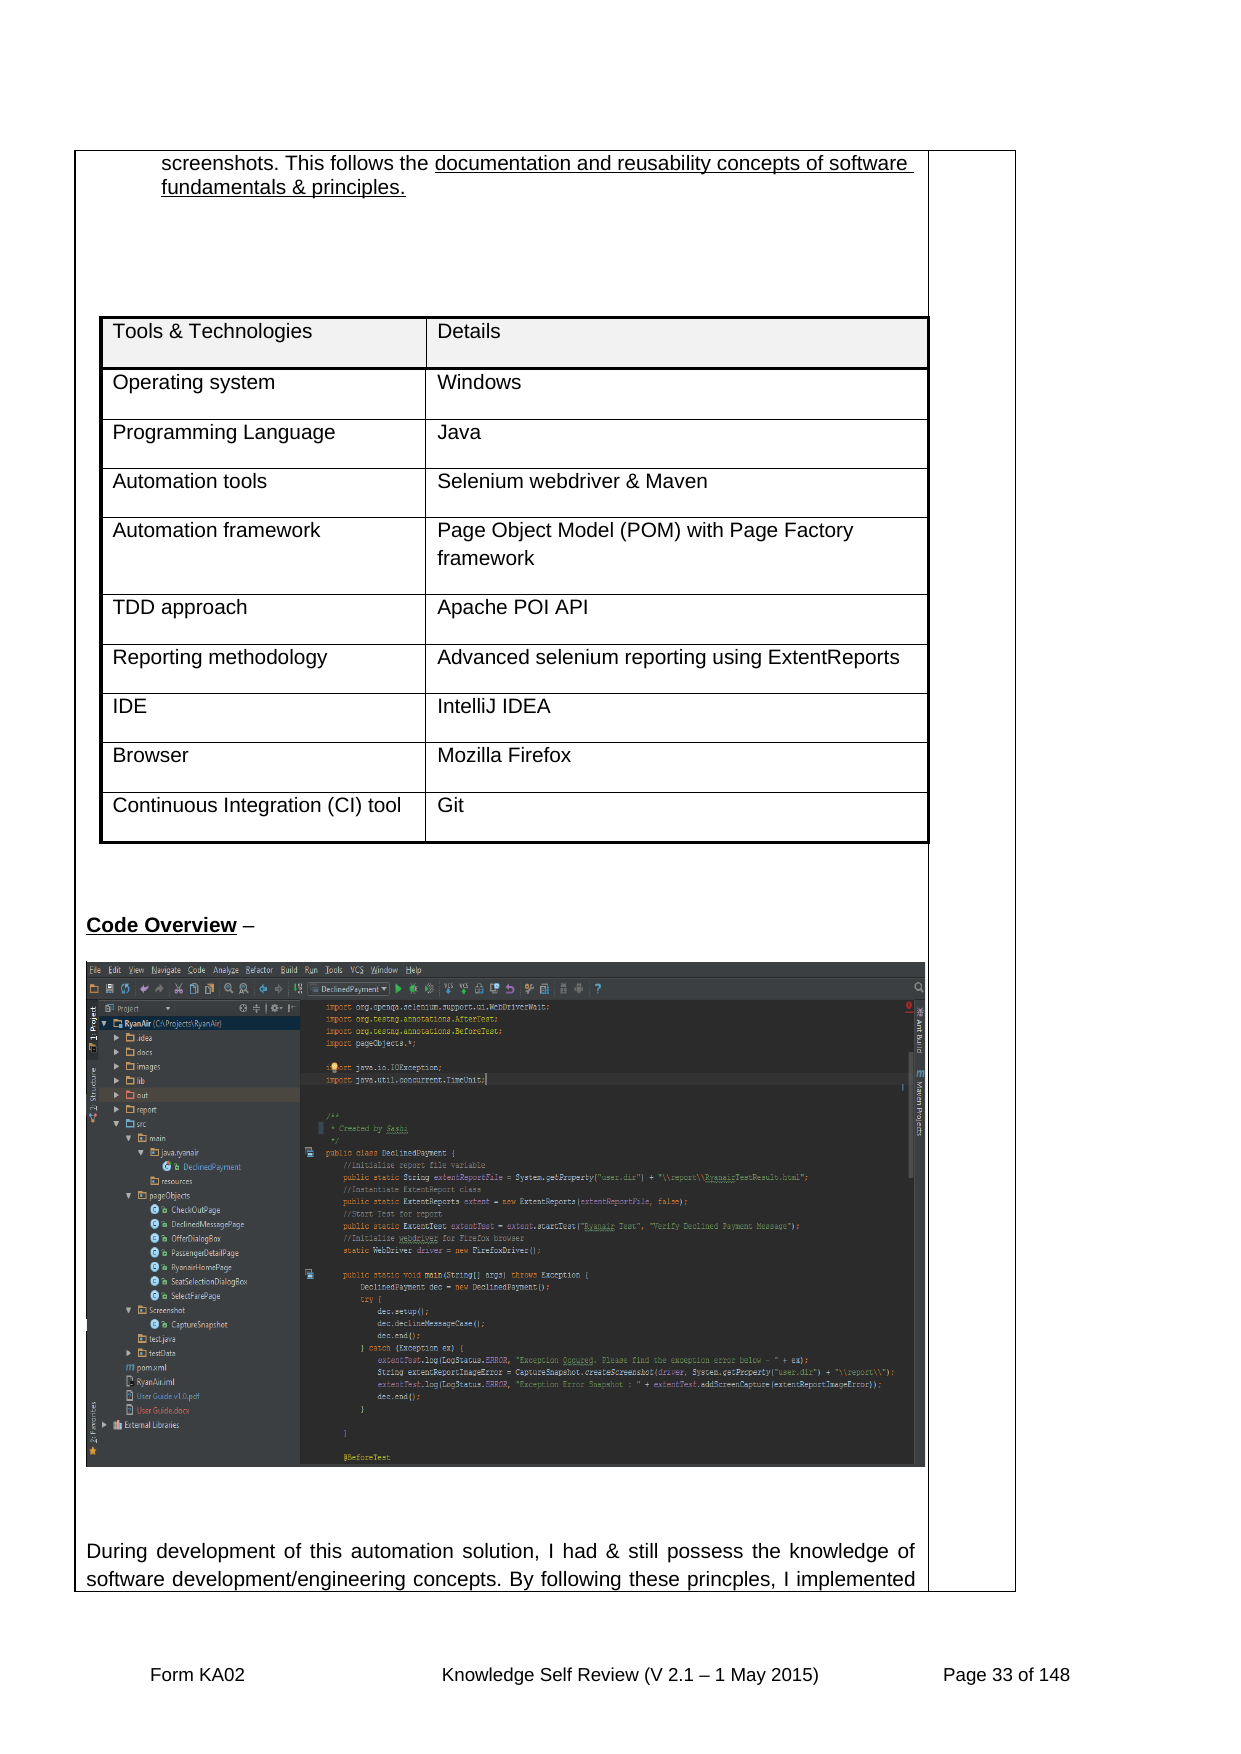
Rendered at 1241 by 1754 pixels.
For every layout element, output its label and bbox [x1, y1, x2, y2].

picture [86, 961, 926, 1467]
table_cell [76, 151, 928, 1591]
table_cell [929, 151, 1015, 1591]
